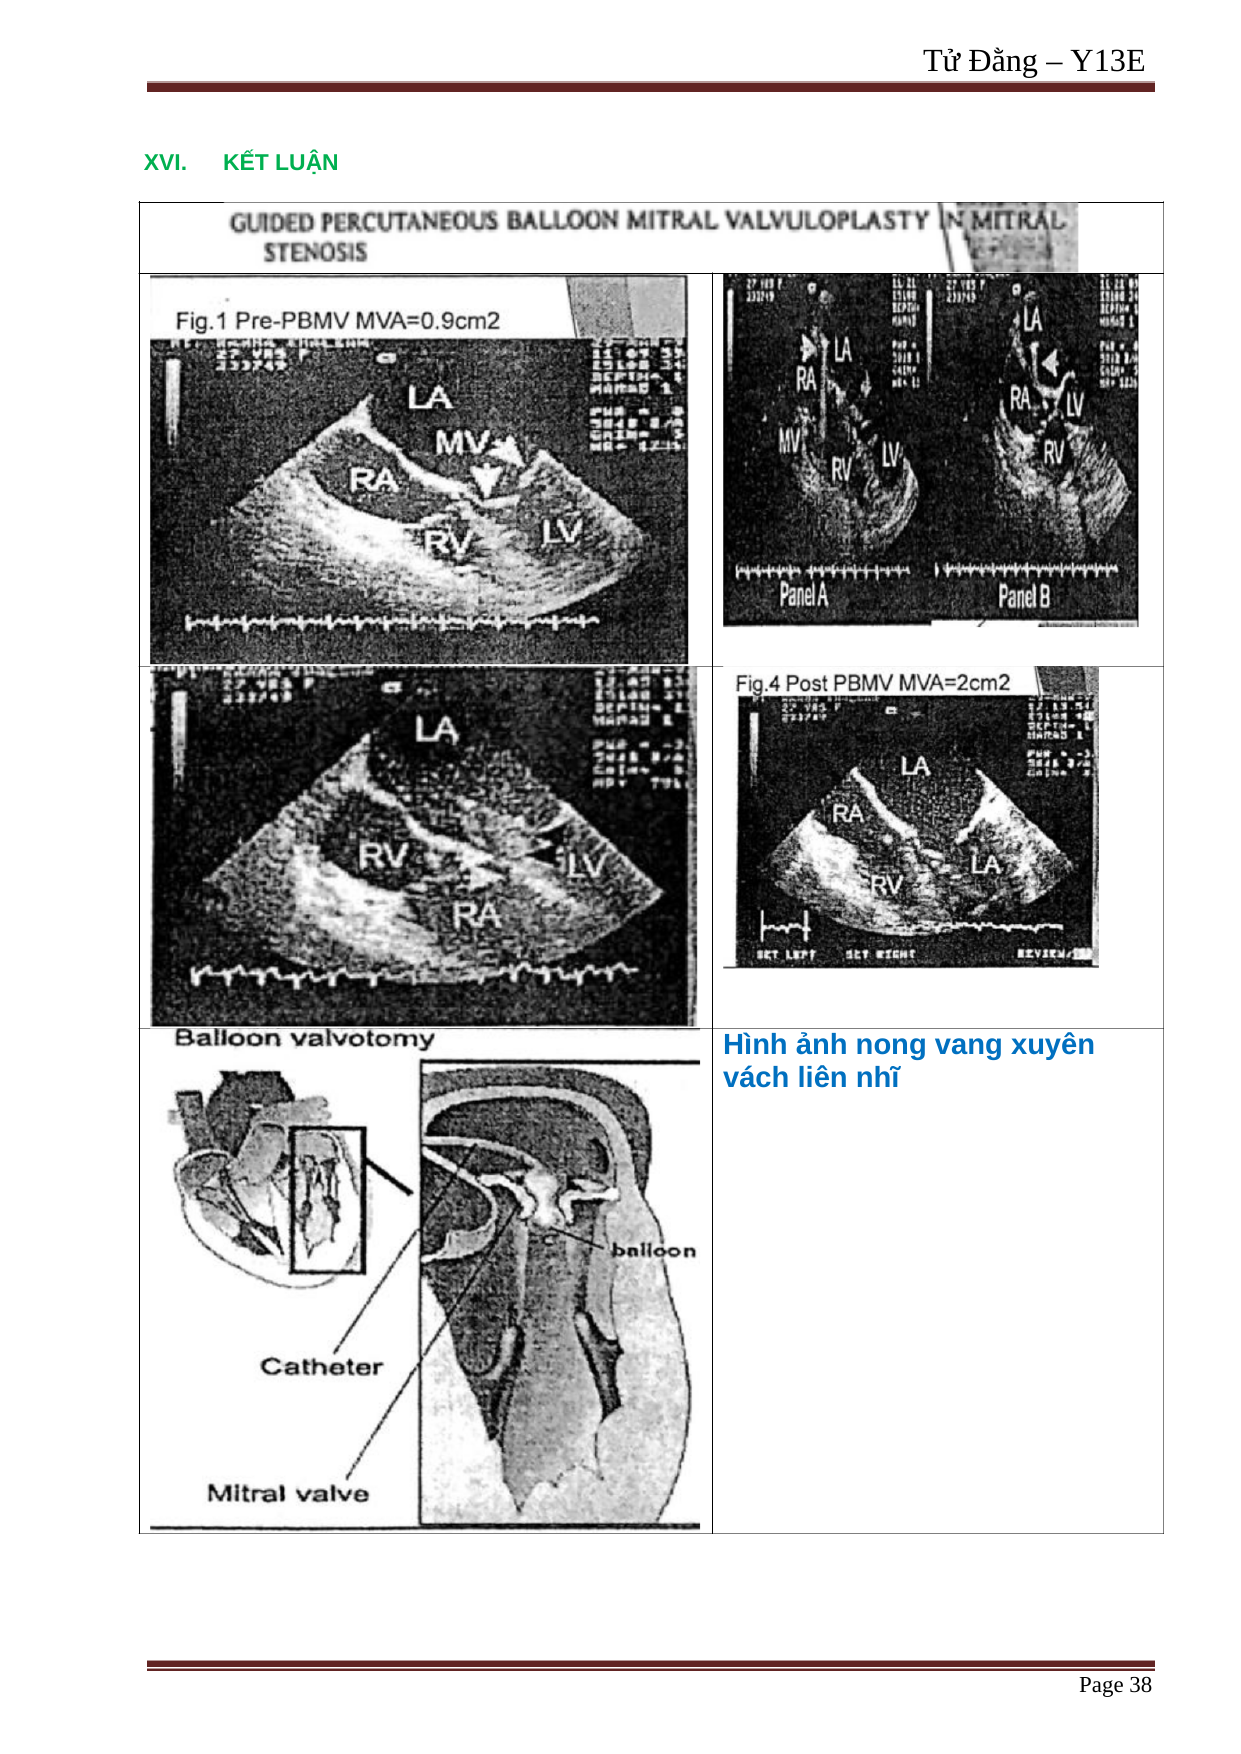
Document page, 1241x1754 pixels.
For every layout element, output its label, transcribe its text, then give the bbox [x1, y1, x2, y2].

text Page 38 [144, 1671, 1152, 1698]
picture [147, 81, 1155, 92]
text Hình ảnh nong vang xuyên vách liên nhĩ [723, 1028, 1096, 1094]
picture [147, 1660, 1155, 1667]
text XVI. KẾT LUẬN [144, 149, 1152, 176]
picture [138, 201, 1164, 1534]
text Tử Đằng – Y13E [923, 42, 1152, 79]
